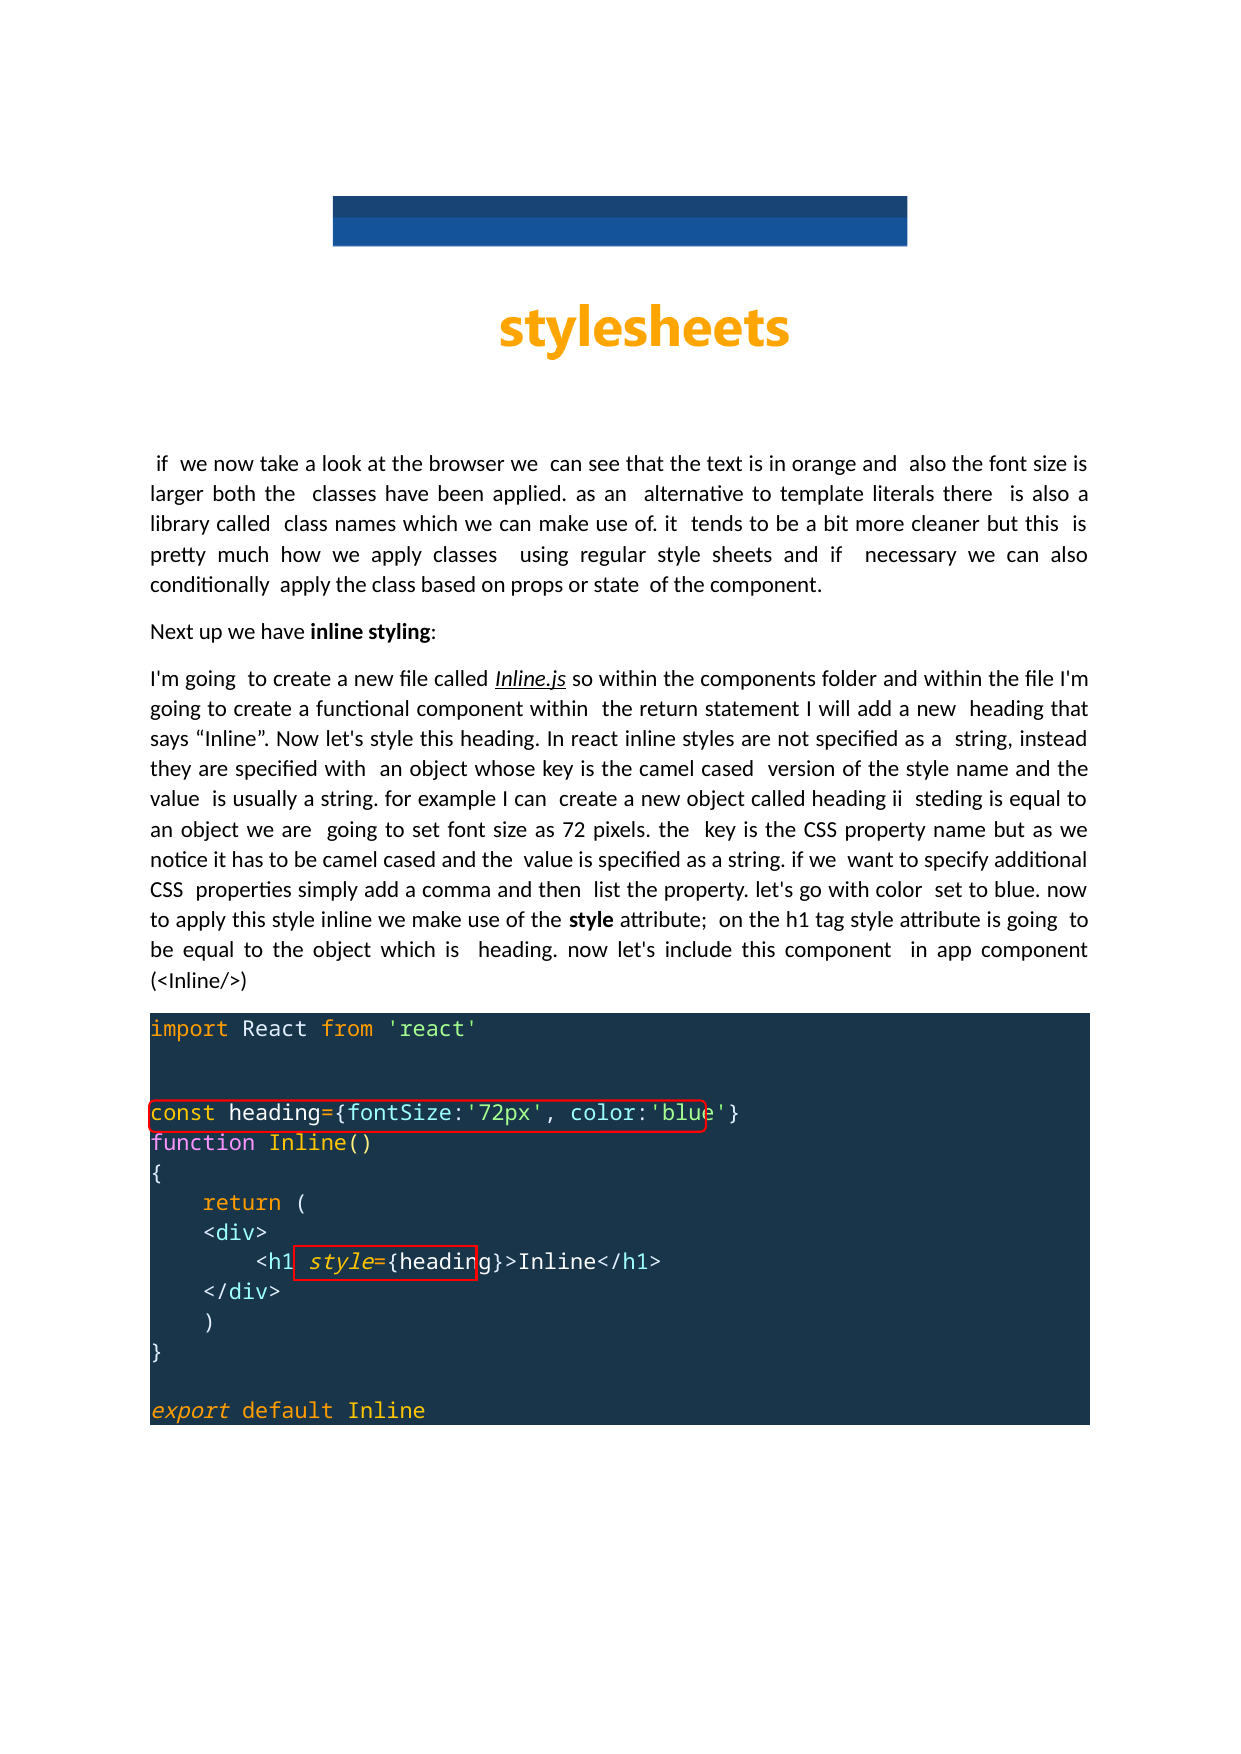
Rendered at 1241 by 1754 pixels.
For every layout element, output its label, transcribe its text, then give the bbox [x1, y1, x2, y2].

text { [150, 1157, 1090, 1187]
text import React from 'react' [150, 1013, 1090, 1042]
text I'm going to create a new file called Inline.js so within the components folder and within the file I'm going to create a functional component within the return statement I will add a new heading that says “Inline”. Now let's style this heading. In react inline styles are not specified as a string, instead they are specified with an object whose key is the camel cased version of the style name and the value is usually a string. for example I can create a new object called heading ii steding is equal to an object we are going to set font size as 72 pixels. the key is the CSS property name but as we notice it has to be camel cased and the value is specified as a string. if we want to specify additional CSS properties simply add a comma and then list the property. let's go with color set to blue. now to apply this style inline we make use of the style attribute; on the h1 tag style attribute is going to be equal to the object which is heading. now let's include this component in app component (<Inline/>) [150, 664, 1090, 994]
text <h1 style={heading}>Inline</h1> [150, 1246, 293, 1276]
text </div> [150, 1276, 1090, 1306]
text function Inline() [150, 1127, 1090, 1157]
text if we now take a look at the browser we can see that the text is in orange and also the font size is larger both the classes have been applied. as an alternative to template literals there is also a library called class names which we can make use of. it tends to be a bit more cleaner but this is pretty much how we apply classes using regular style sheets and if necessary we can also conditionally apply the class based on props or state of the component. [150, 449, 1090, 598]
text const heading={fontSize:'72px', color:'blue'} [150, 1097, 1090, 1127]
text export default Inline [150, 1395, 1090, 1425]
text Next up we have inline styling: [150, 617, 1090, 645]
text <h1 style={heading}>Inline</h1> [478, 1246, 1090, 1276]
text <div> [150, 1216, 1090, 1246]
text ) [150, 1306, 1090, 1336]
text } [150, 1336, 1090, 1365]
text return ( [150, 1187, 1090, 1216]
picture [332, 196, 908, 431]
text <h1 style={heading}>Inline</h1> [295, 1247, 475, 1276]
